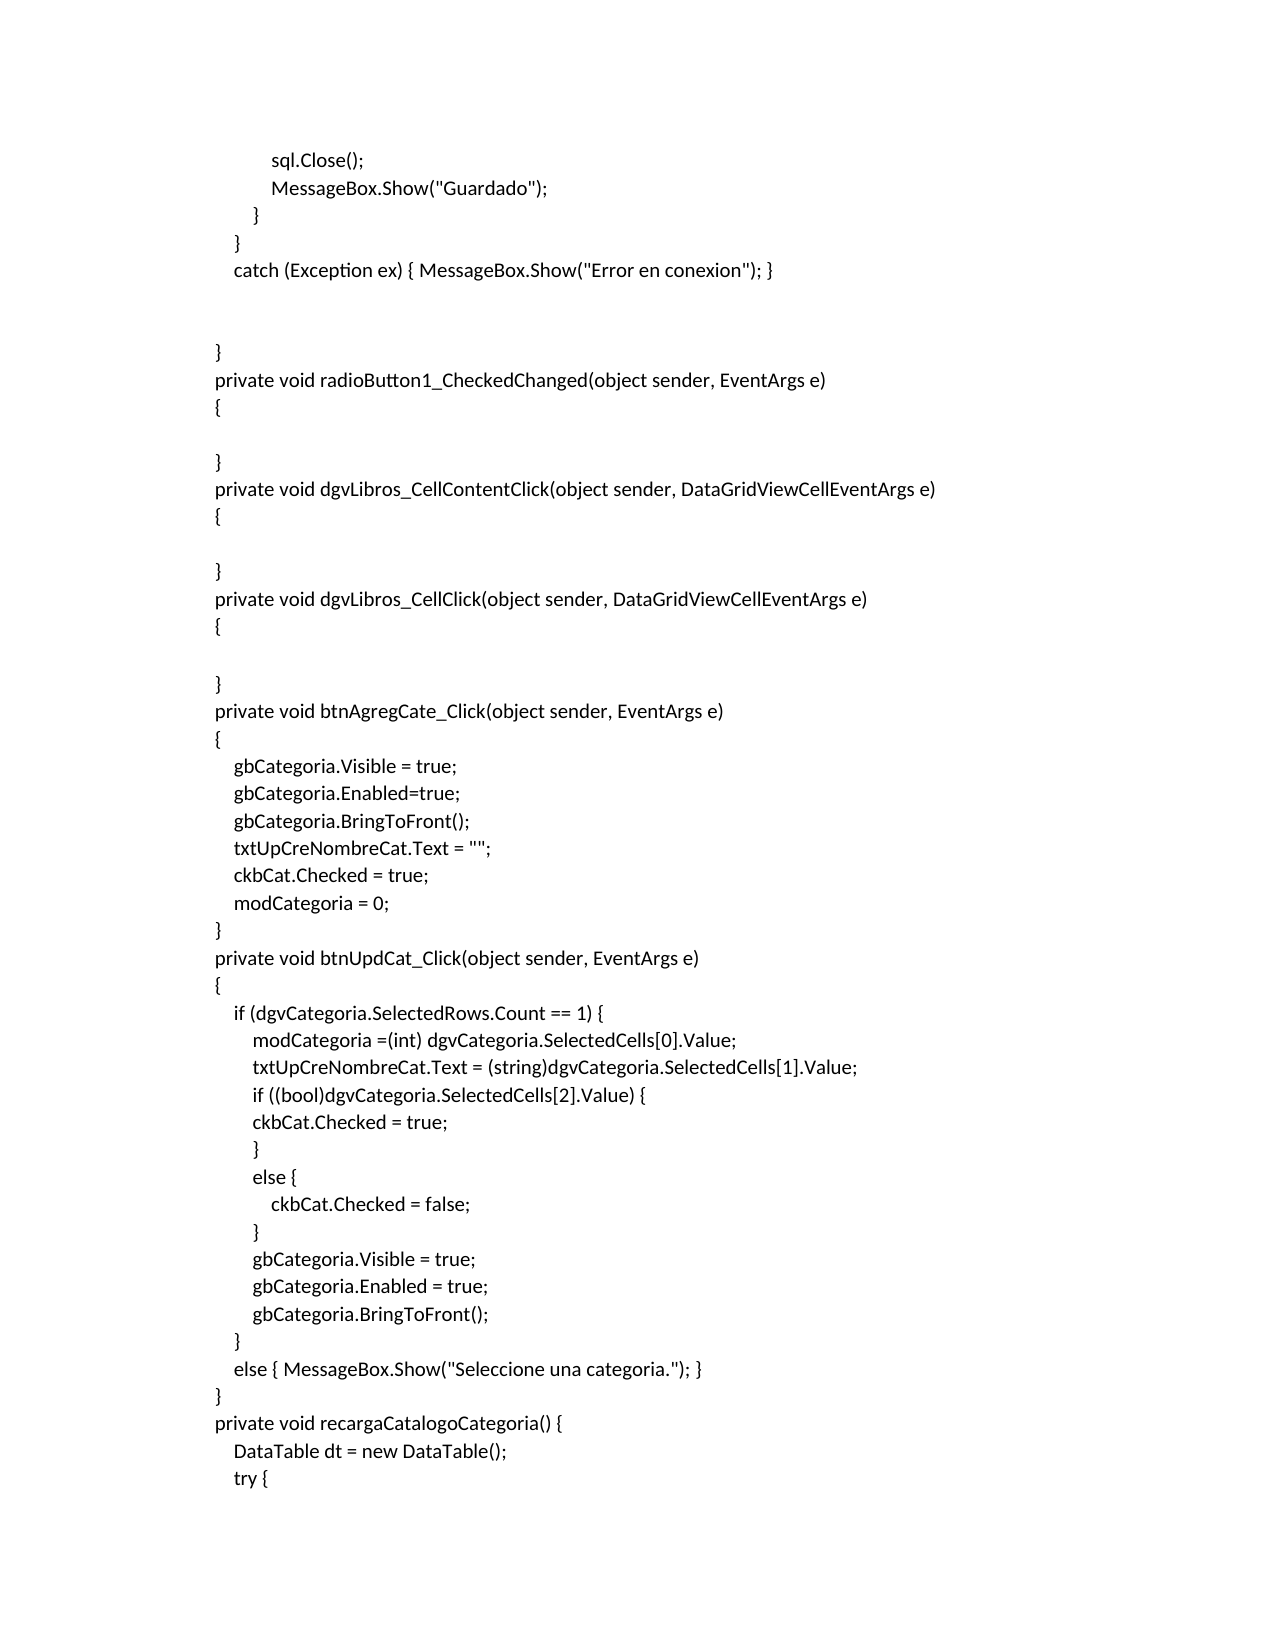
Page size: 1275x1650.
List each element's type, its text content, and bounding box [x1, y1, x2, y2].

text { [177, 726, 1098, 751]
text } [177, 449, 1098, 474]
text { [177, 972, 1098, 998]
text gbCategoria.BringToFront(); [177, 1301, 1098, 1326]
text ckbCat.Checked = true; [177, 863, 1098, 888]
text if (dgvCategoria.SelectedRows.Count == 1) { [177, 1000, 1098, 1025]
text else { [177, 1164, 1098, 1189]
text gbCategoria.Visible = true; [177, 1246, 1098, 1272]
text } [177, 1328, 1098, 1354]
text } [177, 1383, 1098, 1409]
text private void btnUpdCat_Click(object sender, EventArgs e) [177, 945, 1098, 970]
text private void dgvLibros_CellClick(object sender, DataGridViewCellEventArgs e) [177, 586, 1098, 611]
text private void dgvLibros_CellContentClick(object sender, DataGridViewCellEventArgs e) [177, 476, 1098, 502]
text try { [177, 1465, 1098, 1491]
text } [177, 671, 1098, 696]
text } [177, 339, 1098, 365]
text gbCategoria.Enabled = true; [177, 1274, 1098, 1299]
text txtUpCreNombreCat.Text = (string)dgvCategoria.SelectedCells[1].Value; [177, 1054, 1098, 1080]
text else { MessageBox.Show("Seleccione una categoria."); } [177, 1356, 1098, 1381]
text { [177, 394, 1098, 419]
text } [177, 202, 1098, 228]
text { [177, 613, 1098, 639]
text modCategoria = 0; [177, 890, 1098, 916]
text private void recargaCatalogoCategoria() { [177, 1411, 1098, 1436]
text gbCategoria.BringToFront(); [177, 808, 1098, 833]
text } [177, 558, 1098, 584]
text private void radioButton1_CheckedChanged(object sender, EventArgs e) [177, 367, 1098, 392]
text } [177, 1137, 1098, 1162]
text gbCategoria.Visible = true; [177, 753, 1098, 778]
text if ((bool)dgvCategoria.SelectedCells[2].Value) { [177, 1082, 1098, 1107]
text MessageBox.Show("Guardado"); [177, 175, 1098, 200]
text catch (Exception ex) { MessageBox.Show("Error en conexion"); } [177, 257, 1098, 283]
text private void btnAgregCate_Click(object sender, EventArgs e) [177, 698, 1098, 724]
text ckbCat.Checked = false; [177, 1191, 1098, 1217]
text ckbCat.Checked = true; [177, 1109, 1098, 1135]
text modCategoria =(int) dgvCategoria.SelectedCells[0].Value; [177, 1027, 1098, 1052]
text txtUpCreNombreCat.Text = ""; [177, 835, 1098, 861]
text gbCategoria.Enabled=true; [177, 781, 1098, 806]
text DataTable dt = new DataTable(); [177, 1438, 1098, 1463]
text } [177, 230, 1098, 255]
text } [177, 1219, 1098, 1244]
text { [177, 504, 1098, 529]
text sql.Close(); [177, 148, 1098, 173]
text } [177, 917, 1098, 943]
